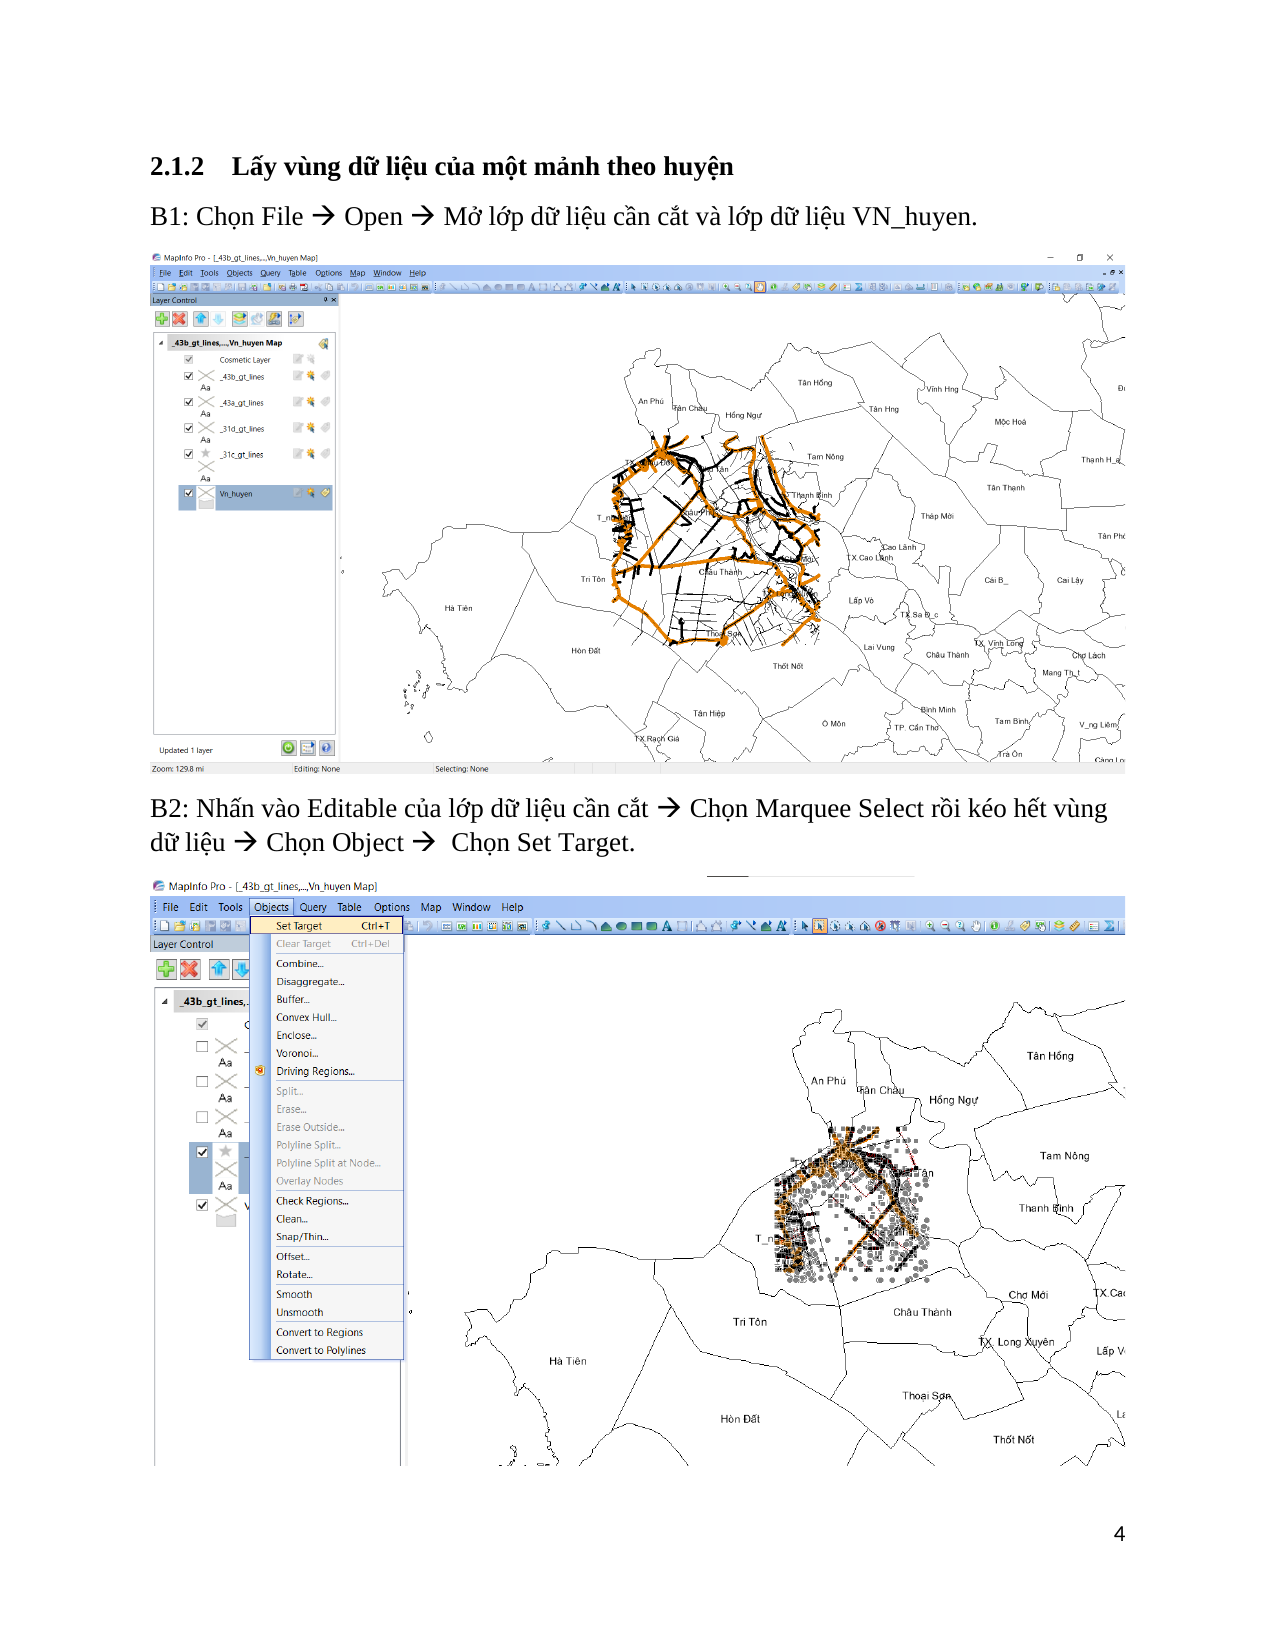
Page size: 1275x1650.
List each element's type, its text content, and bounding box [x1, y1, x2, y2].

picture [150, 250, 1125, 774]
text B2: Nhấn vào Editable của lớp dữ liệu cần cắt Chọn Marquee Select rồi kéo hết vùng dữ liệu Chọn Object Chọn Set Target. [150, 792, 1124, 857]
list Lấy vùng dữ liệu của một mảnh theo huyện [150, 150, 1125, 181]
text B1: Chọn File Open Mở lớp dữ liệu cần cắt và lớp dữ liệu VN_huyen. [150, 200, 1124, 231]
picture [150, 876, 1125, 1466]
